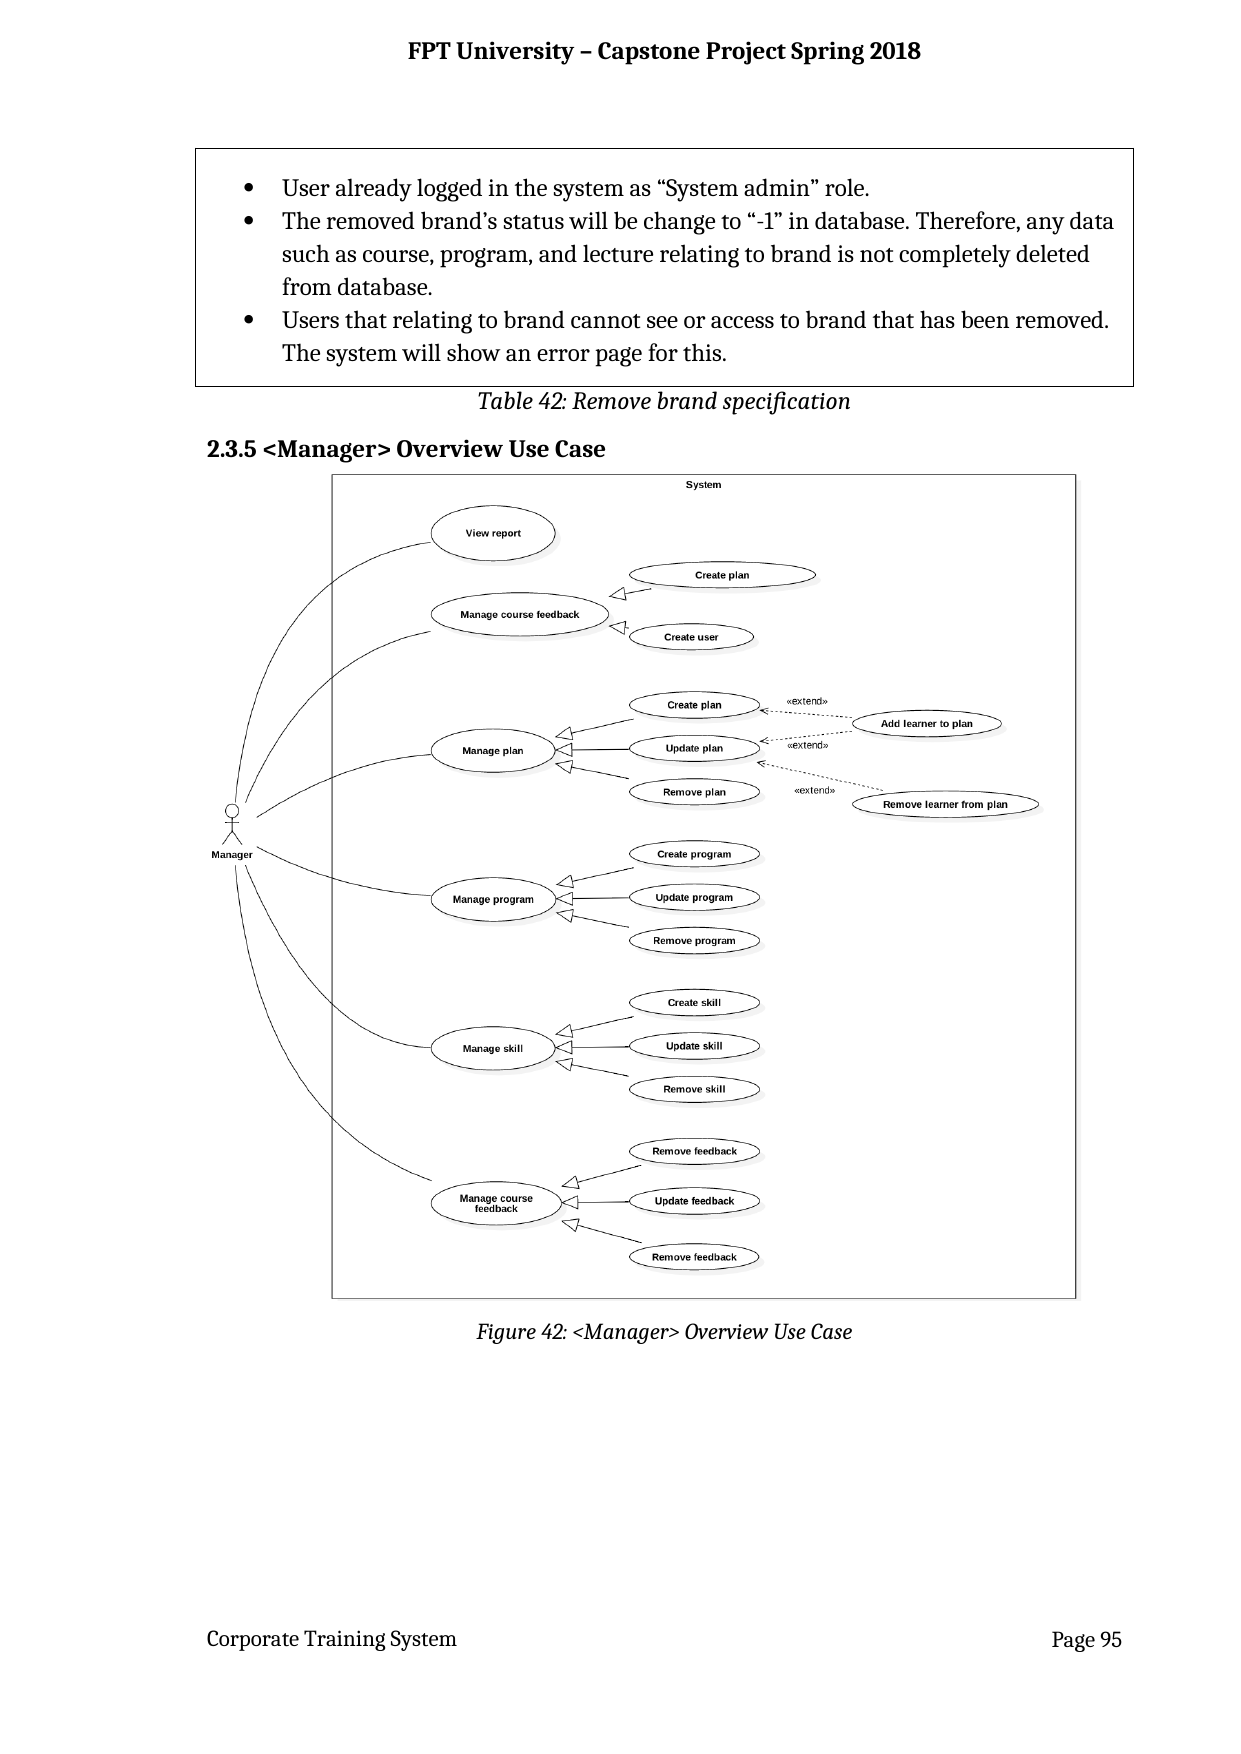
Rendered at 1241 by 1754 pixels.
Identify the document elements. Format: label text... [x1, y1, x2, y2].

text Figure 42: <Manager> Overview Use Case [207, 1319, 1122, 1345]
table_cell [196, 149, 1133, 386]
list Table 42: Remove brand specification [207, 387, 1122, 416]
text 2.3.5 <Manager> Overview Use Case [207, 435, 1122, 464]
picture [206, 467, 1093, 1301]
